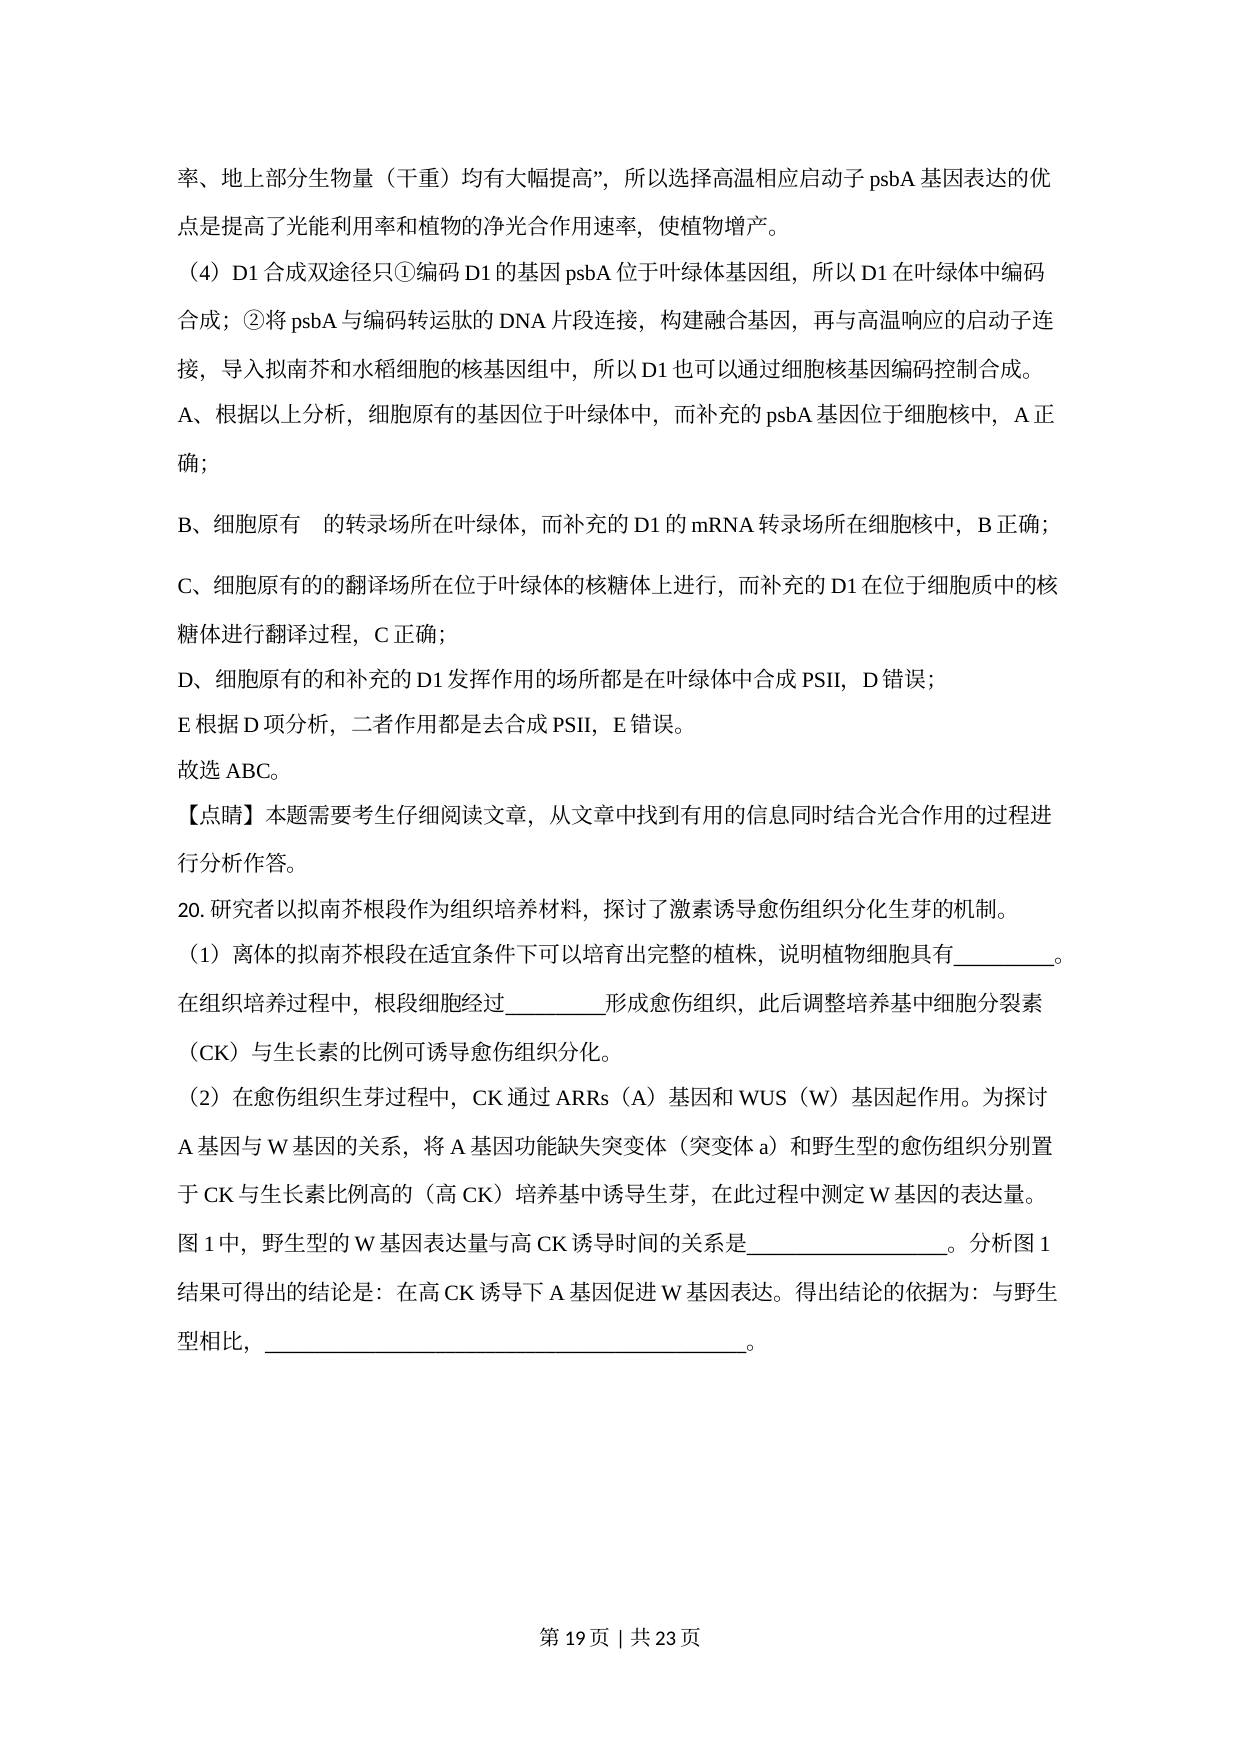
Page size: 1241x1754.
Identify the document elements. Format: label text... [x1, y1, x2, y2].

text D、细胞原有的和补充的D1发挥作用的场所都是在叶绿体中合成PSII，D错误； [177, 664, 1063, 696]
text E根据D项分析，二者作用都是去合成PSII，E错误。 [177, 709, 1063, 741]
text C、细胞原有的的翻译场所在位于叶绿体的核糖体上进行，而补充的D1在位于细胞质中的核糖体进行翻译过程，C正确； [177, 570, 1063, 651]
text （2）在愈伤组织生芽过程中，CK通过ARRs（A）基因和WUS（W）基因起作用。为探讨A基因与W基因的关系，将A基因功能缺失突变体（突变体a）和野生型的愈伤组织分别置于CK与生长素比例高的（高 CK）培养基中诱导生芽，在此过程中测定W基因的表达量。图1中，野生型的W基因表达量与高CK诱导时间的关系是____________________。分析图1结果可得出的结论是：在高CK诱导下A基因促进W基因表达。得出结论的依据为：与野生型相比，________________________________________________。 [177, 1081, 1063, 1358]
text 故选ABC。 [177, 754, 1063, 786]
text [177, 162, 1063, 243]
text 20. 研究者以拟南芥根段作为组织培养材料，探讨了激素诱导愈伤组织分化生芽的机制。 [177, 893, 1063, 925]
text （1）离体的拟南芥根段在适宜条件下可以培育出完整的植株，说明植物细胞具有__________。在组织培养过程中，根段细胞经过__________形成愈伤组织，此后调整培养基中细胞分裂素（CK）与生长素的比例可诱导愈伤组织分化。 [177, 939, 1063, 1069]
text B、细胞原有的转录场所在叶绿体，而补充的D1的mRNA转录场所在细胞核中，B正确； [177, 492, 1063, 557]
text A、根据以上分析，细胞原有的基因位于叶绿体中，而补充的psbA基因位于细胞核中，A正确； [177, 398, 1063, 480]
text （4）D1合成双途径只①编码D1的基因psbA 位于叶绿体基因组，所以D1在叶绿体中编码合成；②将psbA与编码转运肽的DNA片段连接，构建融合基因，再与高温响应的启动子连接，导入拟南芥和水稻细胞的核基因组中，所以D1也可以通过细胞核基因编码控制合成。 [177, 256, 1063, 386]
text 【点睛】本题需要考生仔细阅读文章，从文章中找到有用的信息同时结合光合作用的过程进行分析作答。 [177, 799, 1063, 880]
